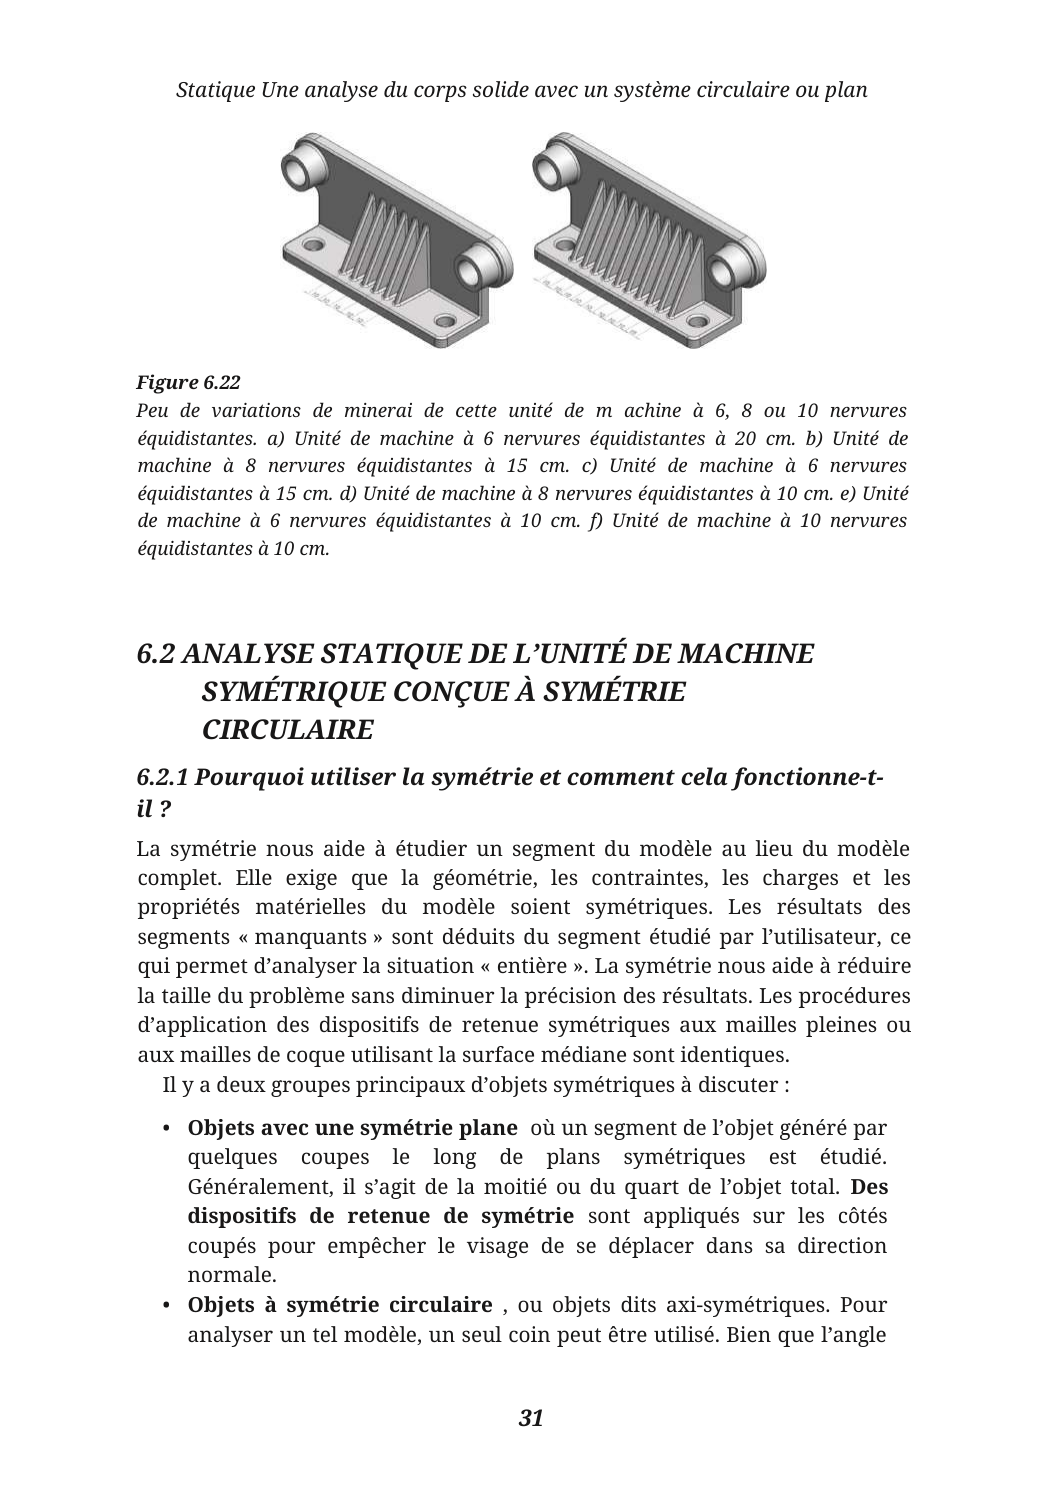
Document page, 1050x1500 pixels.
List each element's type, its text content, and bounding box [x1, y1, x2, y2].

subtitle 6.2.1 Pourquoi utiliser la symétrie et comment cela fonctionne-t-il ? [136, 761, 913, 824]
text Peu de variations de minerai de cette unité de m achine à 6, 8 ou 10 nervures équidistantes. a) Unité de machine à 6 nervures équidistantes à 20 cm. b) Unité de machine à 8 nervures équidistantes à 15 cm. c) Unité de machine à 6 nervures équidistantes à 15 cm. d) Unité de machine à 8 nervures équidistantes à 10 cm. e) Unité de machine à 6 nervures équidistantes à 10 cm. f) Unité de machine à 10 nervures équidistantes à 10 cm. [136, 397, 911, 561]
picture [532, 132, 767, 349]
text Il y a deux groupes principaux d’objets symétriques à discuter : [162, 1070, 912, 1099]
list Objets avec une symétrie plane où un segment de l’objet généré par quelques coupes le long de plans symétriques est étudié. Généralement, il s’agit de la moitié ou du quart de l’objet total. Des dispositifs de retenue de symétrie sont appliqués sur les côtés coupés pour empêcher le visage de se déplacer dans sa direction normale. [162, 1113, 888, 1289]
subtitle Figure 6.22 [136, 370, 913, 395]
subtitle 6.2 ANALYSE STATIQUE DE L’UNITÉ DE MACHINE SYMÉTRIQUE CONÇUE À SYMÉTRIE CIRCULAIRE [136, 634, 861, 747]
text La symétrie nous aide à étudier un segment du modèle au lieu du modèle complet. Elle exige que la géométrie, les contraintes, les charges et les propriétés matérielles du modèle soient symétriques. Les résultats des segments « manquants » sont déduits du segment étudié par l’utilisateur, ce qui permet d’analyser la situation « entière ». La symétrie nous aide à réduire la taille du problème sans diminuer la précision des résultats. Les procédures d’application des dispositifs de retenue symétriques aux mailles pleines ou aux mailles de coque utilisant la surface médiane sont identiques. [136, 834, 912, 1068]
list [162, 1291, 888, 1348]
picture [280, 132, 514, 349]
